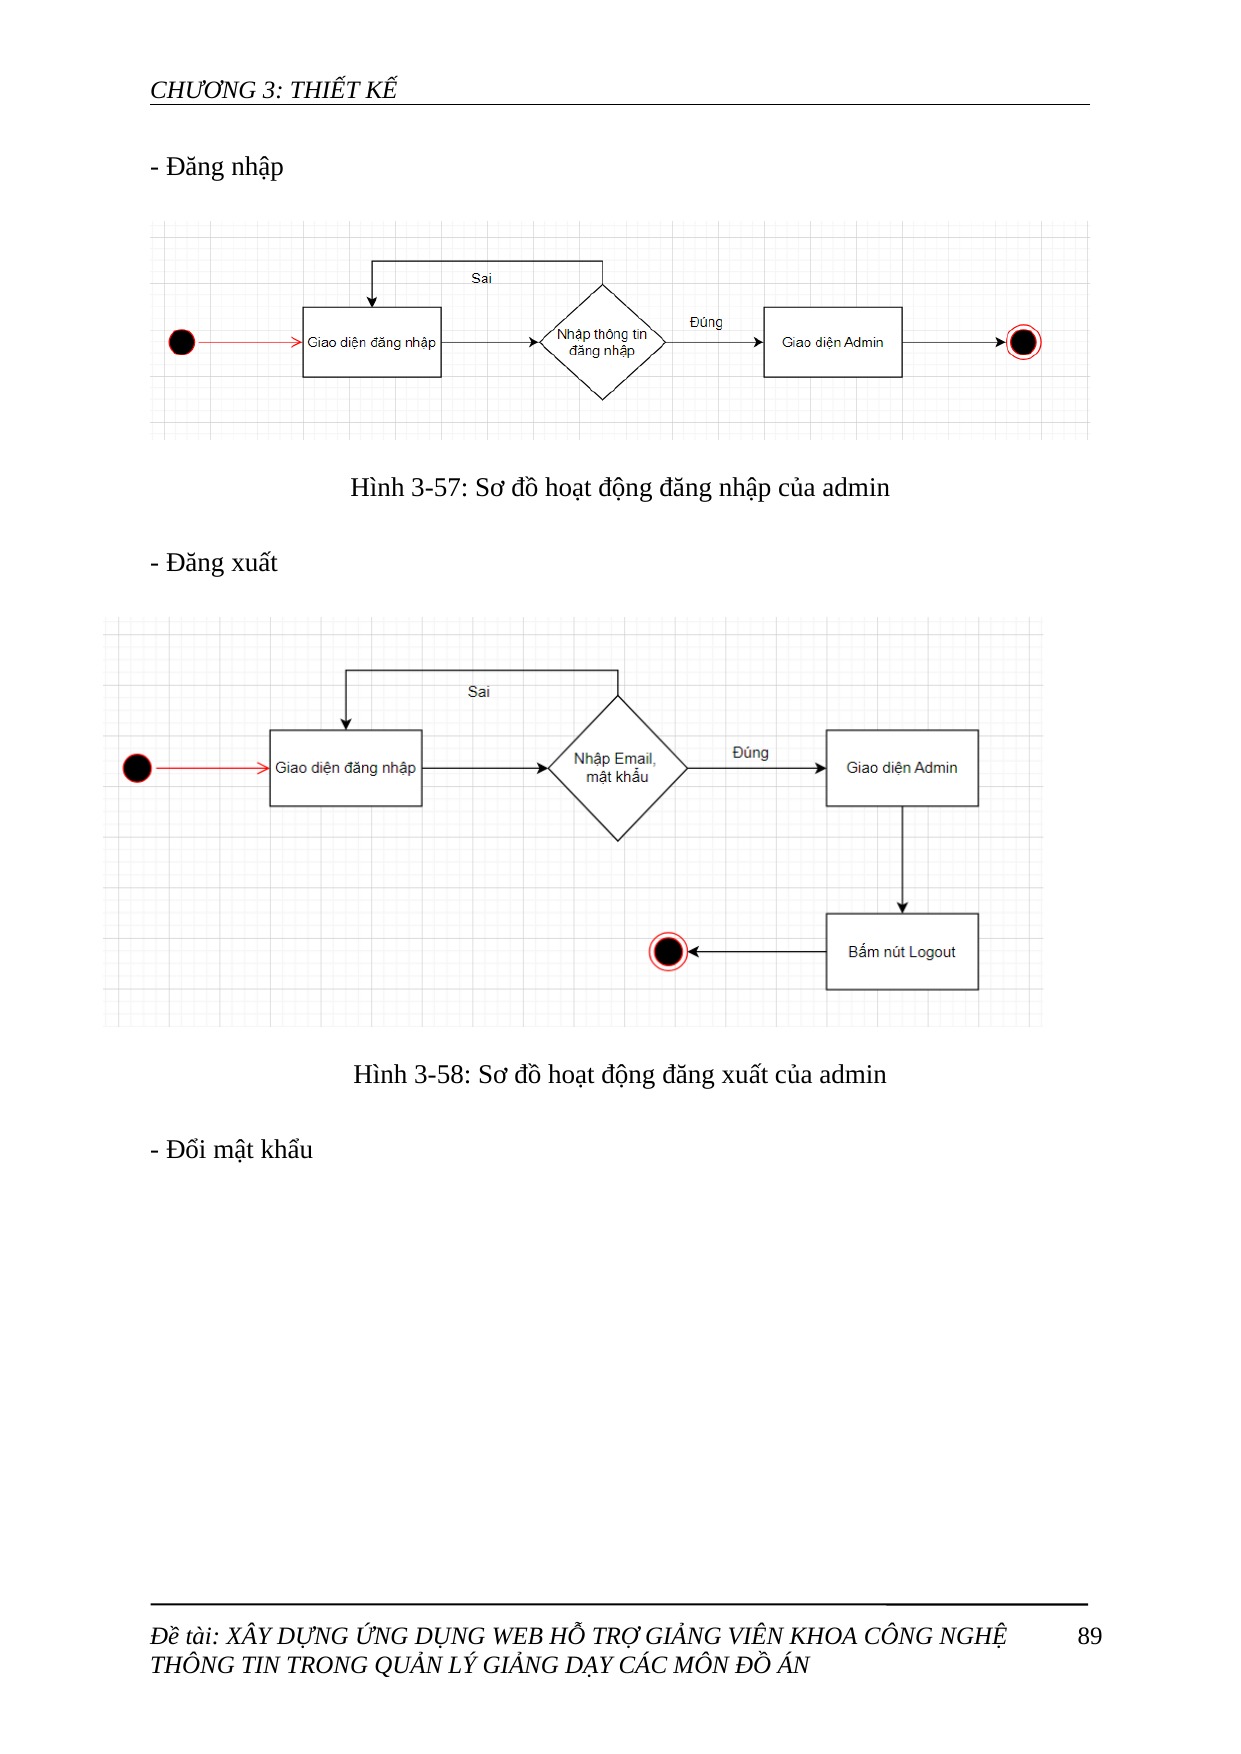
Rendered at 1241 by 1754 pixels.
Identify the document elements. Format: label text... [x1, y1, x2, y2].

text Hình 3-58: Sơ đồ hoạt động đăng xuất của admin [150, 1058, 1090, 1089]
text Hình 3-57: Sơ đồ hoạt động đăng nhập của admin [150, 471, 1090, 502]
text - Đổi mật khẩu [103, 1133, 1090, 1164]
text - Đăng nhập [150, 150, 1090, 181]
picture [150, 221, 1091, 440]
text - Đăng xuất [103, 546, 1090, 577]
picture [103, 617, 1044, 1027]
